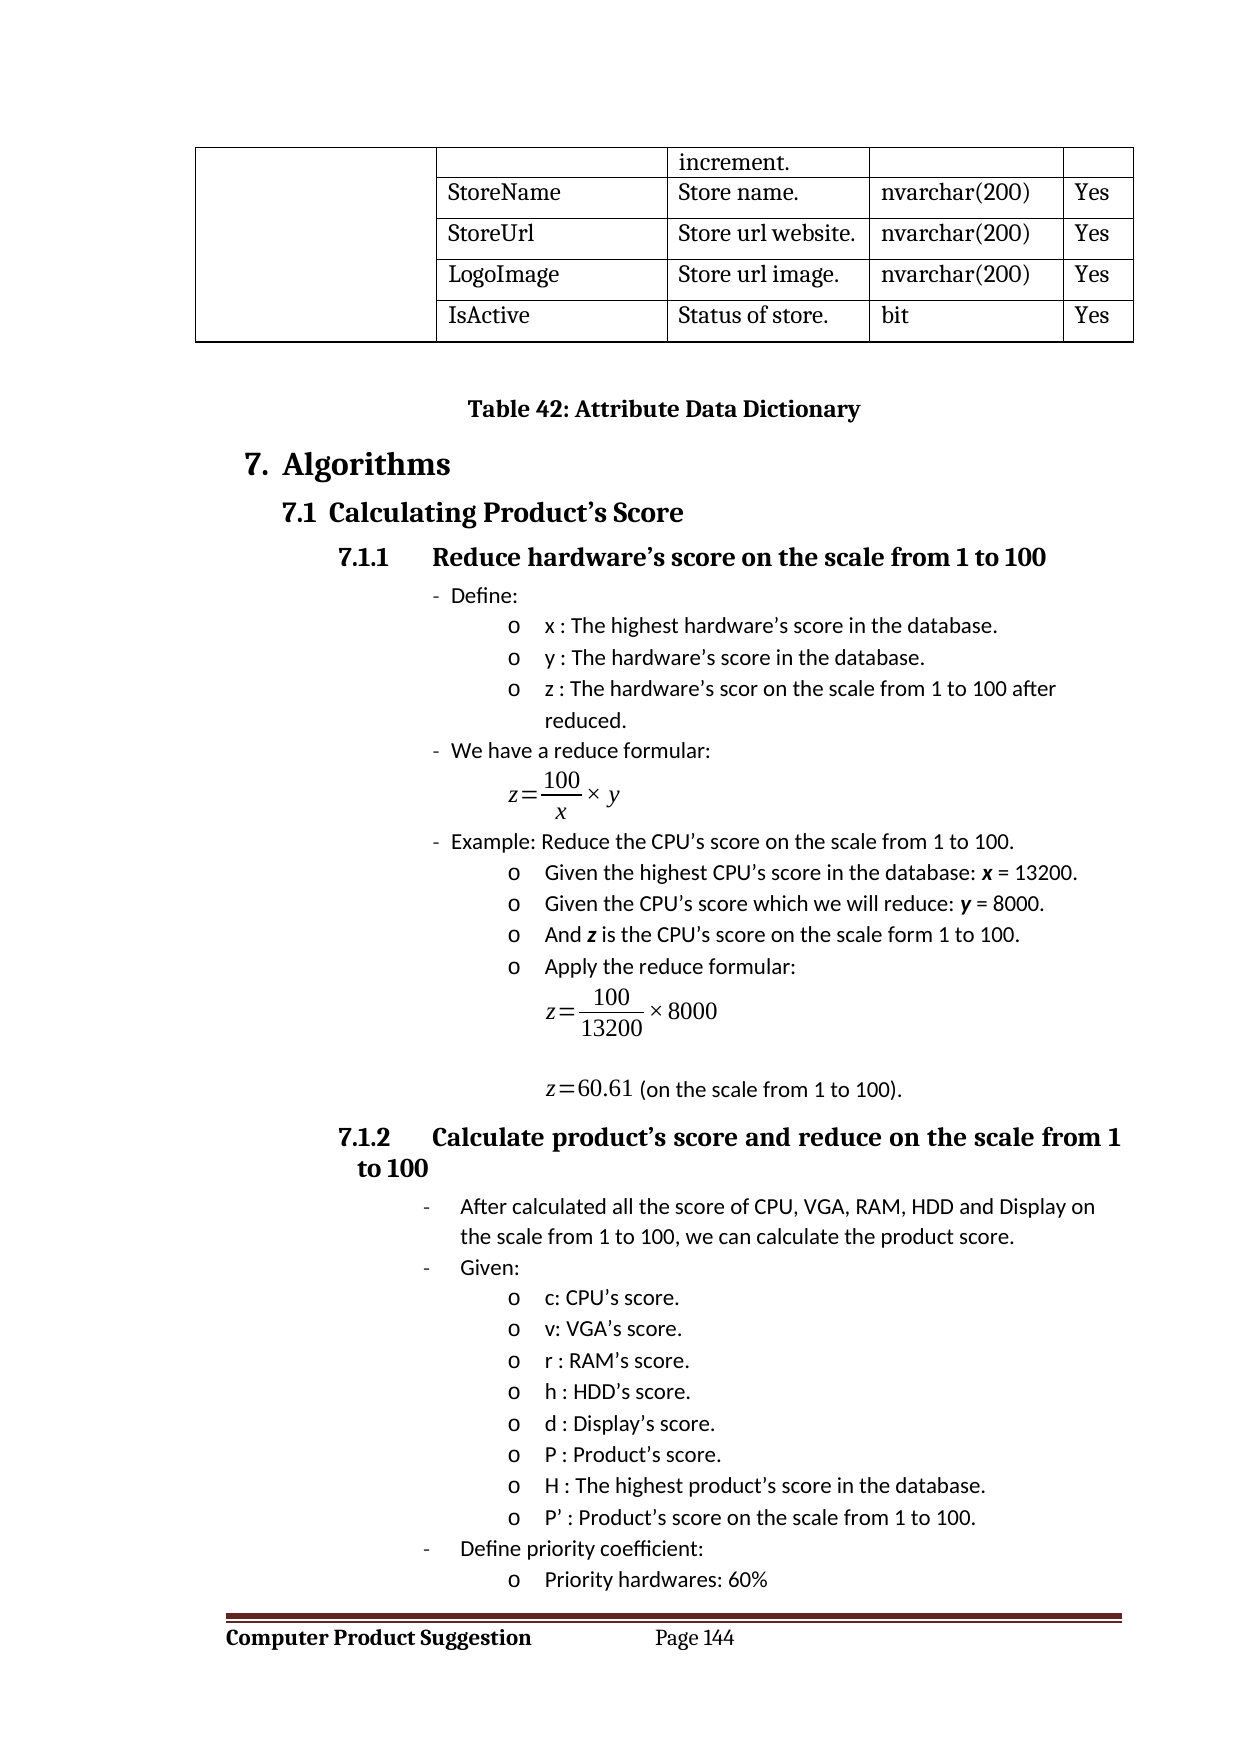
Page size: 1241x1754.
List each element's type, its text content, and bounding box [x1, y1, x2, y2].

list We have a reduce formular: [432, 736, 1122, 764]
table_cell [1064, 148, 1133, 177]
list Given the highest CPU’s score in the database: x = 13200. [507, 858, 1122, 887]
subtitle Reduce hardware’s score on the scale from 1 to 100 [338, 542, 1122, 573]
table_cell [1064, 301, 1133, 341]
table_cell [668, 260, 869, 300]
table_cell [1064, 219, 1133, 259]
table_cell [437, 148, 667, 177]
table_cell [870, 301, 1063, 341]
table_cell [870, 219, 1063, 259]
list Given: [423, 1253, 1122, 1281]
list After calculated all the score of CPU, VGA, RAM, HDD and Display on the scale from 1 to 100, we can calculate the product score. [423, 1192, 1122, 1251]
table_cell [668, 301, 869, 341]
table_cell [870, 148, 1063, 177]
list v: VGA’s score. [507, 1314, 1122, 1343]
list (on the scale from 1 to 100). [544, 1075, 1122, 1103]
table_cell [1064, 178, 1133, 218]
subtitle Calculating Product’s Score [282, 496, 1122, 529]
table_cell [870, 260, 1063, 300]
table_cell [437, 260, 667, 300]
list H : The highest product’s score in the database. [507, 1472, 1122, 1501]
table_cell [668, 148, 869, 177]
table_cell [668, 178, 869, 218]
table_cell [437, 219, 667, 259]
list P’ : Product’s score on the scale from 1 to 100. [507, 1503, 1122, 1532]
list h : HDD’s score. [507, 1377, 1122, 1406]
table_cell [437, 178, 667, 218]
list c: CPU’s score. [507, 1283, 1122, 1312]
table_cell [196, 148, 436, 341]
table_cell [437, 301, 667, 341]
list Apply the reduce formular: [507, 952, 1122, 981]
list y : The hardware’s score in the database. [507, 643, 1122, 672]
list Given the CPU’s score which we will reduce: y = 8000. [507, 889, 1122, 918]
list And z is the CPU’s score on the scale form 1 to 100. [507, 921, 1122, 950]
list Define priority coefficient: [423, 1534, 1122, 1563]
subtitle Algorithms [244, 445, 1122, 483]
list d : Display’s score. [507, 1409, 1122, 1438]
list Example: Reduce the CPU’s score on the scale from 1 to 100. [432, 827, 1122, 855]
list z : The hardware’s scor on the scale from 1 to 100 after reduced. [507, 674, 1122, 734]
subtitle Calculate product’s score and reduce on the scale from 1 to 100 [338, 1122, 1122, 1184]
list x : The highest hardware’s score in the database. [507, 612, 1122, 641]
list P : Product’s score. [507, 1440, 1122, 1469]
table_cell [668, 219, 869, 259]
list r : RAM’s score. [507, 1346, 1122, 1375]
list Define: [432, 581, 1122, 609]
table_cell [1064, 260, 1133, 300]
list Priority hardwares: 60% [507, 1565, 1122, 1594]
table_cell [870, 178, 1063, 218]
